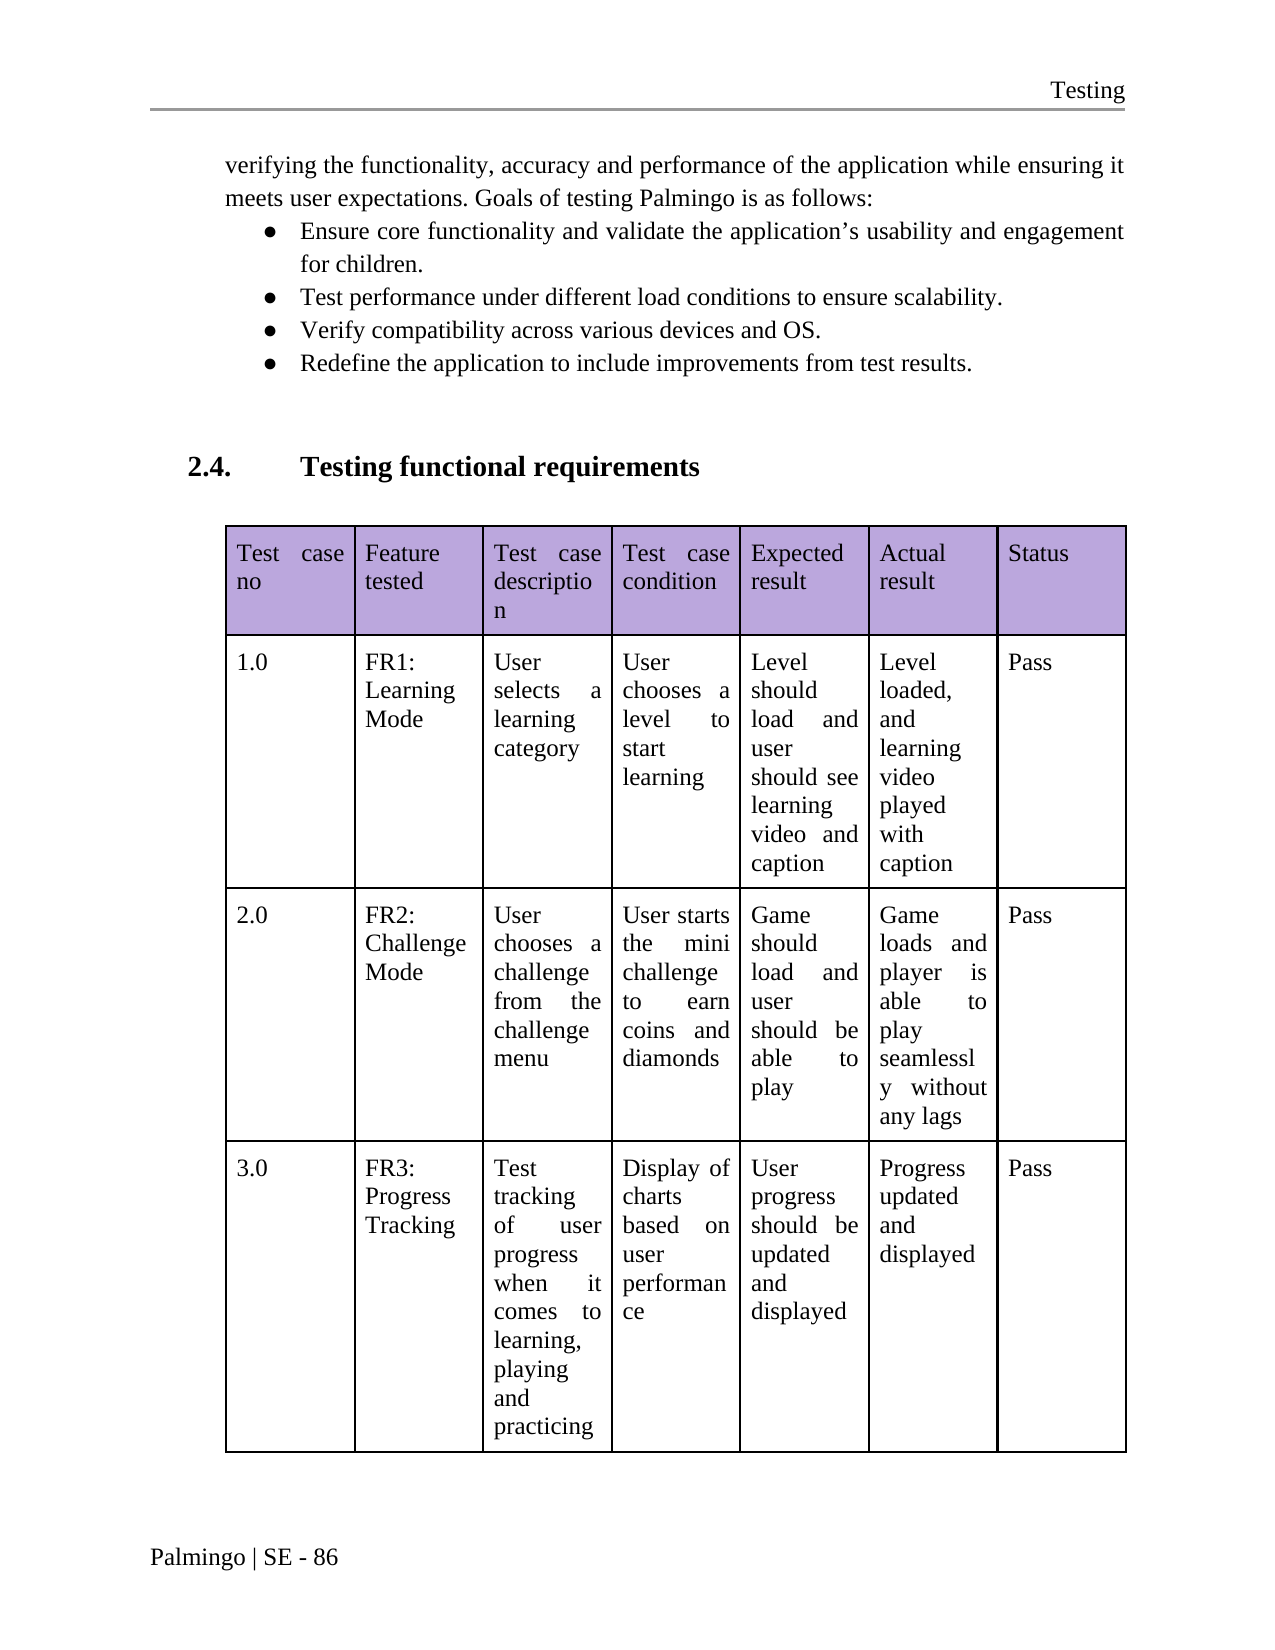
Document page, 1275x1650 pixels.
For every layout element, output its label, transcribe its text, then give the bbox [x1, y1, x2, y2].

table_cell User chooses a challenge from the challenge menu [484, 889, 611, 1140]
table_header Feature tested [356, 527, 482, 634]
table_cell User starts the mini challenge to earn coins and diamonds [613, 889, 739, 1140]
table_cell FR1: Learning Mode [356, 636, 482, 887]
table_cell FR2: Challenge Mode [356, 889, 482, 1140]
table_header Actual result [870, 527, 996, 634]
table_cell 2.0 [227, 889, 354, 1140]
table_cell Level should load and user should see learning video and caption [741, 636, 868, 887]
table_header Expected result [741, 527, 868, 634]
table_cell FR3: Progress Tracking [356, 1142, 482, 1451]
list Redefine the application to include improvements from test results. [262, 348, 1125, 377]
list Ensure core functionality and validate the application’s usability and engagement for children. [262, 216, 1125, 278]
table_cell Test tracking of user progress when it comes to learning, playing and practicing [484, 1142, 611, 1451]
table_header Test case condition [613, 527, 739, 634]
table_cell Pass [999, 1142, 1125, 1451]
table_header Test case description [484, 527, 611, 634]
table_header Status [999, 527, 1125, 634]
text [225, 150, 1125, 212]
table_cell 1.0 [227, 636, 354, 887]
list Verify compatibility across various devices and OS. [262, 315, 1125, 344]
table_cell User chooses a level to start learning [613, 636, 739, 887]
table_cell Progress updated and displayed [870, 1142, 996, 1451]
table_cell Pass [999, 636, 1125, 887]
table_cell Game should load and user should be able to play [741, 889, 868, 1140]
table_cell Display of charts based on user performance [613, 1142, 739, 1451]
table_cell User selects a learning category [484, 636, 611, 887]
table_header Test case no [227, 527, 354, 634]
table_cell Game loads and player is able to play seamlessly without any lags [870, 889, 996, 1140]
table_cell User progress should be updated and displayed [741, 1142, 868, 1451]
table_cell Pass [999, 889, 1125, 1140]
table_cell Level loaded, and learning video played with caption [870, 636, 996, 887]
list Test performance under different load conditions to ensure scalability. [262, 282, 1125, 311]
table_cell 3.0 [227, 1142, 354, 1451]
subtitle Testing functional requirements [187, 449, 1125, 482]
